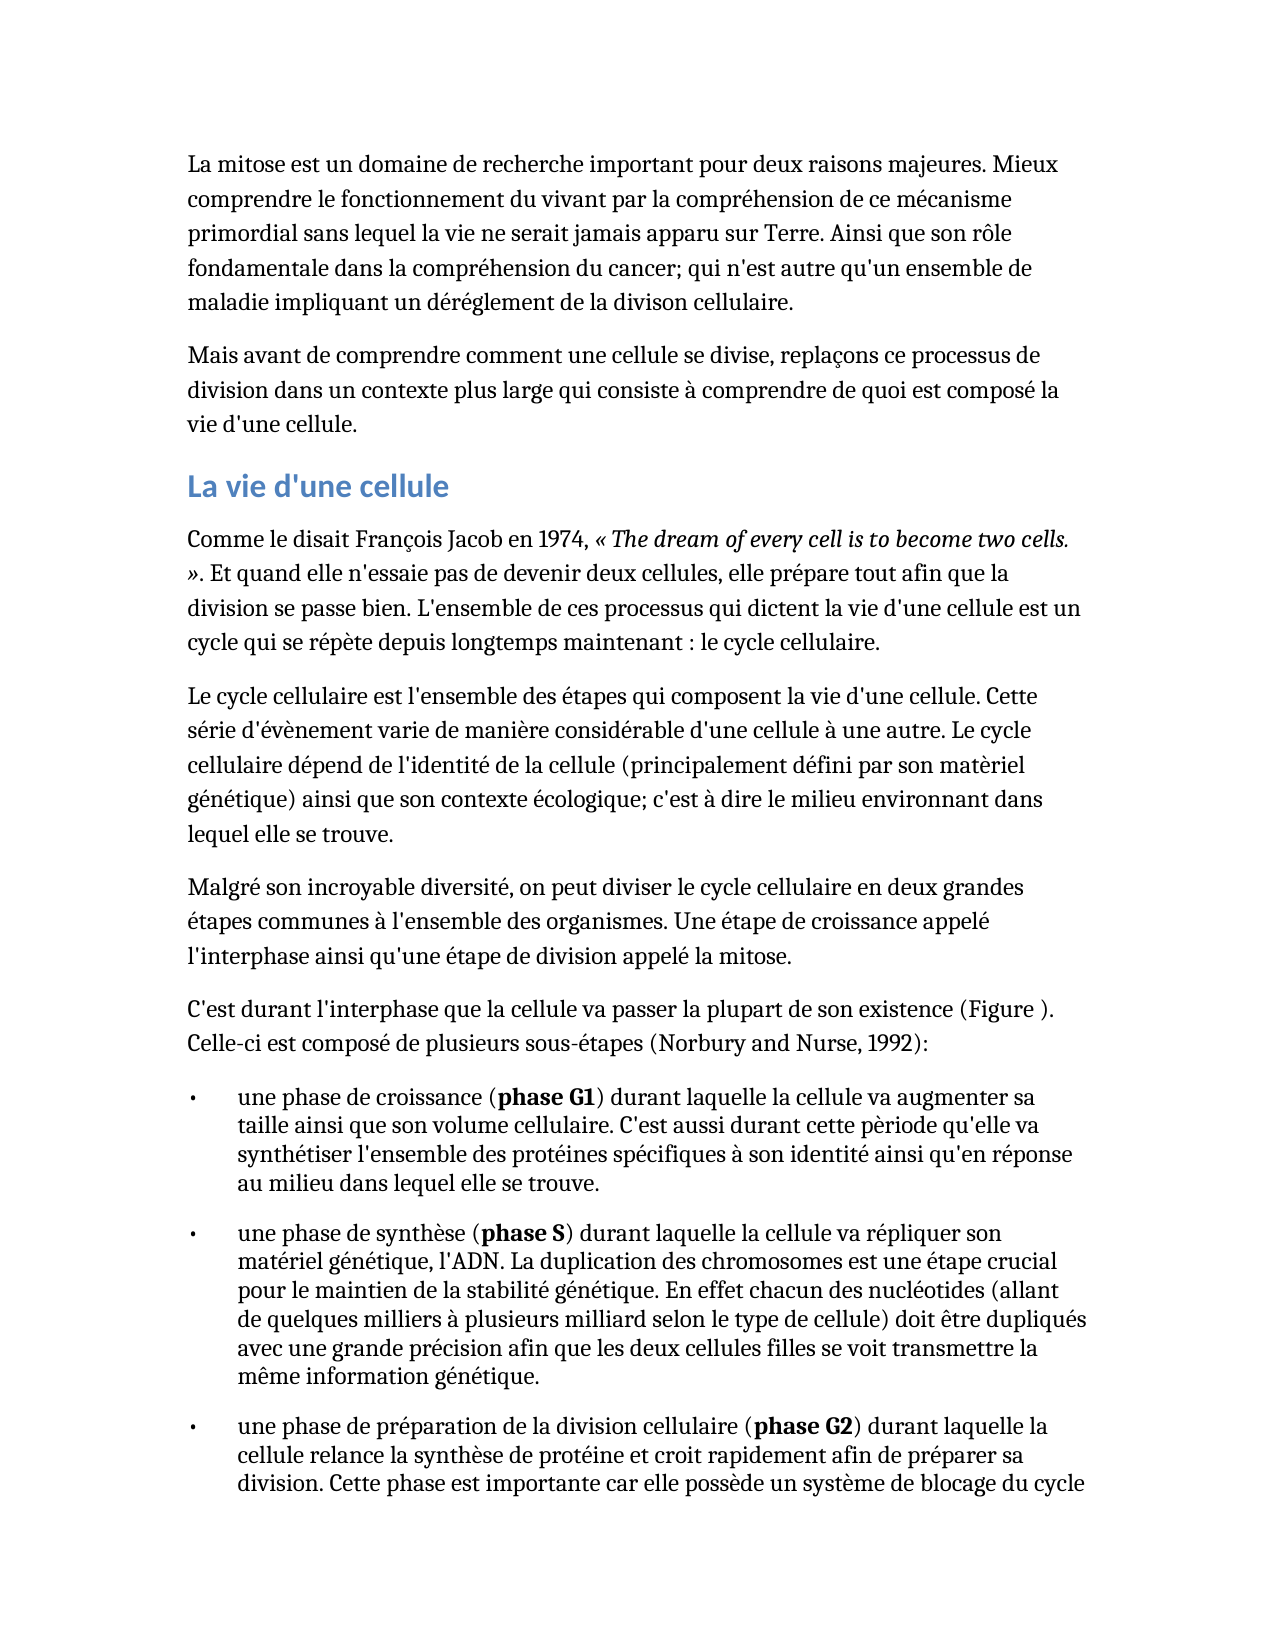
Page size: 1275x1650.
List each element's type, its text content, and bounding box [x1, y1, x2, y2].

text Le cycle cellulaire est l'ensemble des étapes qui composent la vie d'une cellule. Cette série d'évènement varie de manière considérable d'une cellule à une autre. Le cycle cellulaire dépend de l'identité de la cellule (principalement défini par son matèriel génétique) ainsi que son contexte écologique; c'est à dire le milieu environnant dans lequel elle se trouve. [187, 682, 1087, 848]
list une phase de synthèse (phase S) durant laquelle la cellule va répliquer son matériel génétique, l'ADN. La duplication des chromosomes est une étape crucial pour le maintien de la stabilité génétique. En effet chacun des nucléotides (allant de quelques milliers à plusieurs milliard selon le type de cellule) doit être dupliqués avec une grande précision afin que les deux cellules filles se voit transmettre la même information génétique. [187, 1218, 1087, 1391]
text C'est durant l'interphase que la cellule va passer la plupart de son existence (Figure ). Celle-ci est composé de plusieurs sous-étapes (Norbury and Nurse, 1992): [187, 995, 1087, 1058]
subtitle La vie d'une cellule [187, 465, 1087, 506]
text La mitose est un domaine de recherche important pour deux raisons majeures. Mieux comprendre le fonctionnement du vivant par la compréhension de ce mécanisme primordial sans lequel la vie ne serait jamais apparu sur Terre. Ainsi que son rôle fondamentale dans la compréhension du cancer; qui n'est autre qu'un ensemble de maladie impliquant un déréglement de la divison cellulaire. [187, 150, 1087, 317]
text Malgré son incroyable diversité, on peut diviser le cycle cellulaire en deux grandes étapes communes à l'ensemble des organismes. Une étape de croissance appelé l'interphase ainsi qu'une étape de division appelé la mitose. [187, 873, 1087, 970]
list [187, 1412, 1087, 1498]
text Mais avant de comprendre comment une cellule se divise, replaçons ce processus de division dans un contexte plus large qui consiste à comprendre de quoi est composé la vie d'une cellule. [187, 341, 1087, 439]
text Comme le disait François Jacob en 1974, « The dream of every cell is to become two cells. ». Et quand elle n'essaie pas de devenir deux cellules, elle prépare tout afin que la division se passe bien. L'ensemble de ces processus qui dictent la vie d'une cellule est un cycle qui se répète depuis longtemps maintenant : le cycle cellulaire. [187, 525, 1087, 657]
list une phase de croissance (phase G1) durant laquelle la cellule va augmenter sa taille ainsi que son volume cellulaire. C'est aussi durant cette pèriode qu'elle va synthétiser l'ensemble des protéines spécifiques à son identité ainsi qu'en réponse au milieu dans lequel elle se trouve. [187, 1083, 1087, 1198]
